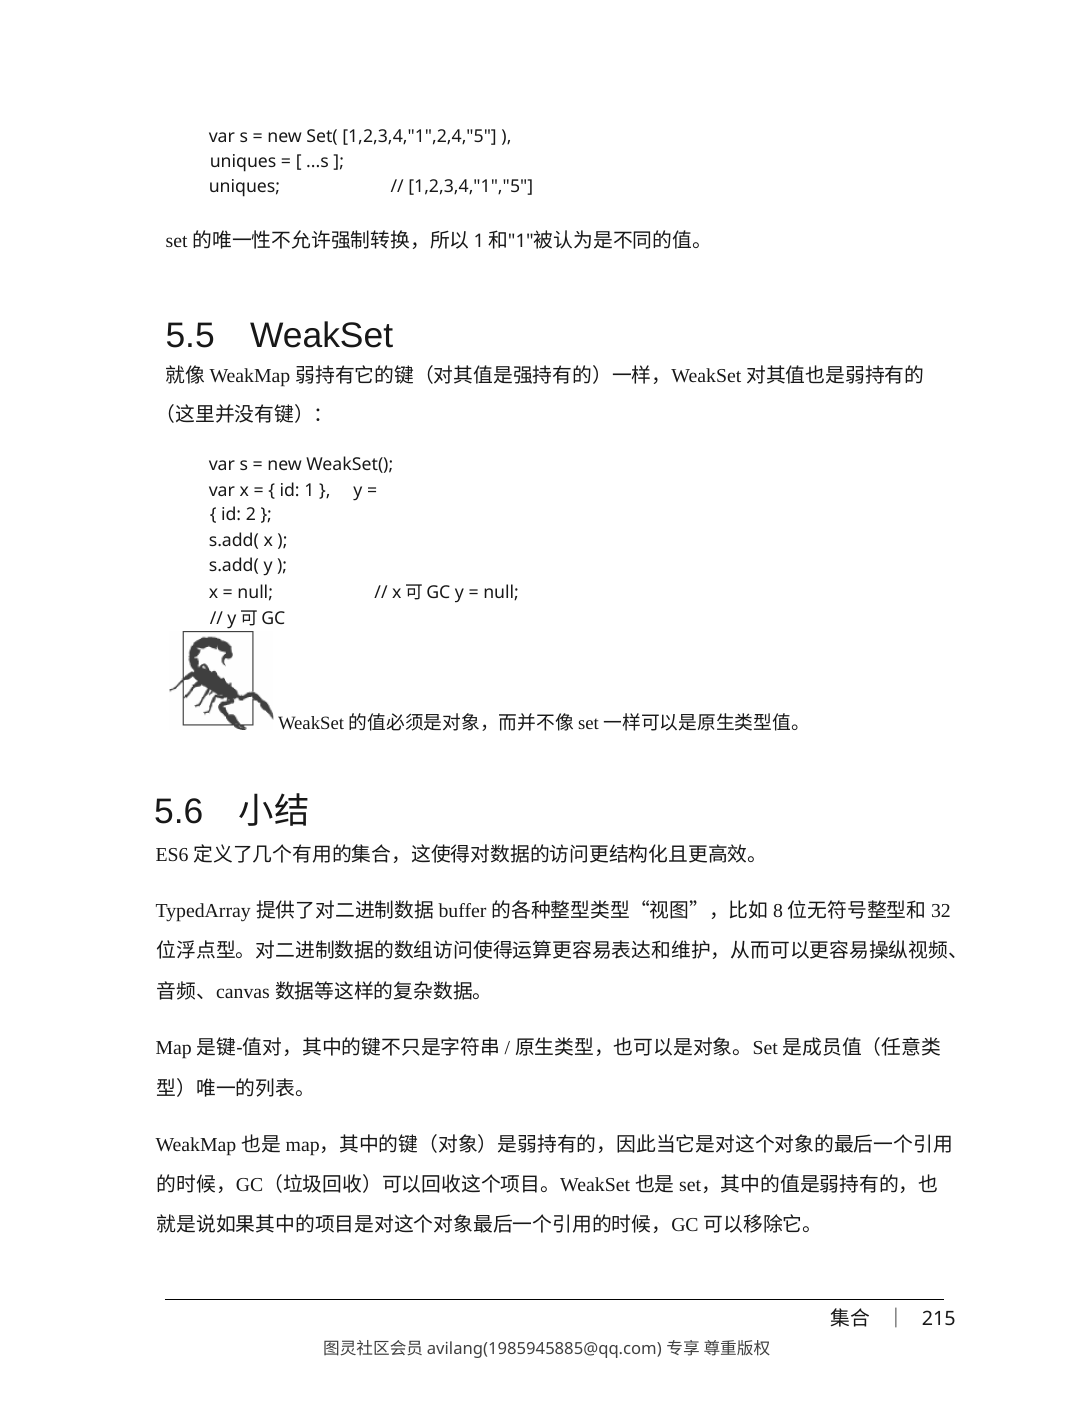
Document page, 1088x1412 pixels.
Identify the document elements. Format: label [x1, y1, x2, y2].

picture [169, 631, 274, 730]
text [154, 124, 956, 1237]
